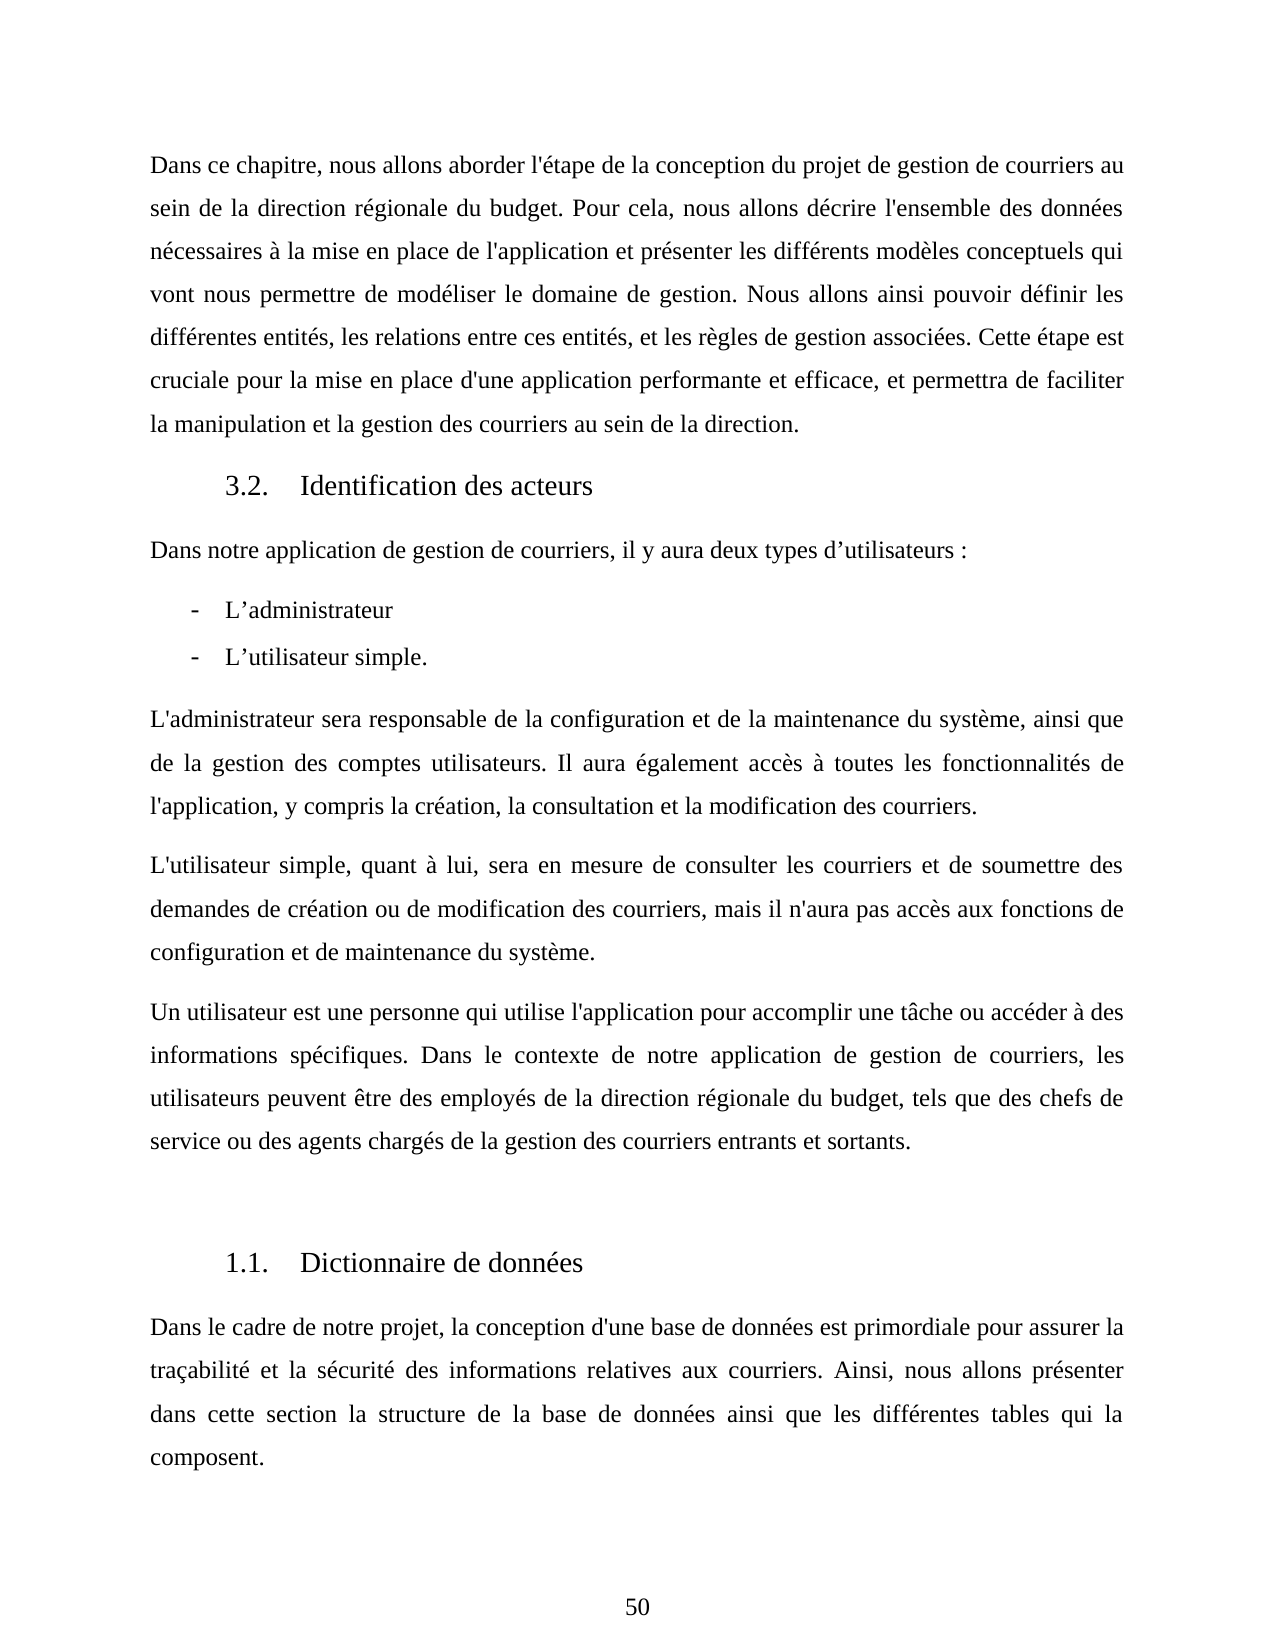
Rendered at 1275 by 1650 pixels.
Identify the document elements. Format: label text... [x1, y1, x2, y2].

list L’utilisateur simple. [187, 642, 1125, 672]
text Identification des acteurs [225, 468, 1125, 502]
text Dans notre application de gestion de courriers, il y aura deux types d’utilisateurs : [150, 536, 1125, 564]
list Dictionnaire de données [225, 1246, 1125, 1279]
text Un utilisateur est une personne qui utilise l'application pour accomplir une tâche ou accéder à des informations spécifiques. Dans le contexte de notre application de gestion de courriers, les utilisateurs peuvent être des employés de la direction régionale du budget, tels que des chefs de service ou des agents chargés de la gestion des courriers entrants et sortants. [150, 997, 1125, 1155]
text L'administrateur sera responsable de la configuration et de la maintenance du système, ainsi que de la gestion des comptes utilisateurs. Il aura également accès à toutes les fonctionnalités de l'application, y compris la création, la consultation et la modification des courriers. [150, 704, 1125, 819]
list L’administrateur [187, 595, 1125, 626]
text Dans le cadre de notre projet, la conception d'une base de données est primordiale pour assurer la traçabilité et la sécurité des informations relatives aux courriers. Ainsi, nous allons présenter dans cette section la structure de la base de données ainsi que les différentes tables qui la composent. [150, 1312, 1125, 1471]
text Dans ce chapitre, nous allons aborder l'étape de la conception du projet de gestion de courriers au sein de la direction régionale du budget. Pour cela, nous allons décrire l'ensemble des données nécessaires à la mise en place de l'application et présenter les différents modèles conceptuels qui vont nous permettre de modéliser le domaine de gestion. Nous allons ainsi pouvoir définir les différentes entités, les relations entre ces entités, et les règles de gestion associées. Cette étape est cruciale pour la mise en place d'une application performante et efficace, et permettra de faciliter la manipulation et la gestion des courriers au sein de la direction. [150, 150, 1125, 437]
text L'utilisateur simple, quant à lui, sera en mesure de consulter les courriers et de soumettre des demandes de création ou de modification des courriers, mais il n'aura pas accès aux fonctions de configuration et de maintenance du système. [150, 851, 1125, 966]
